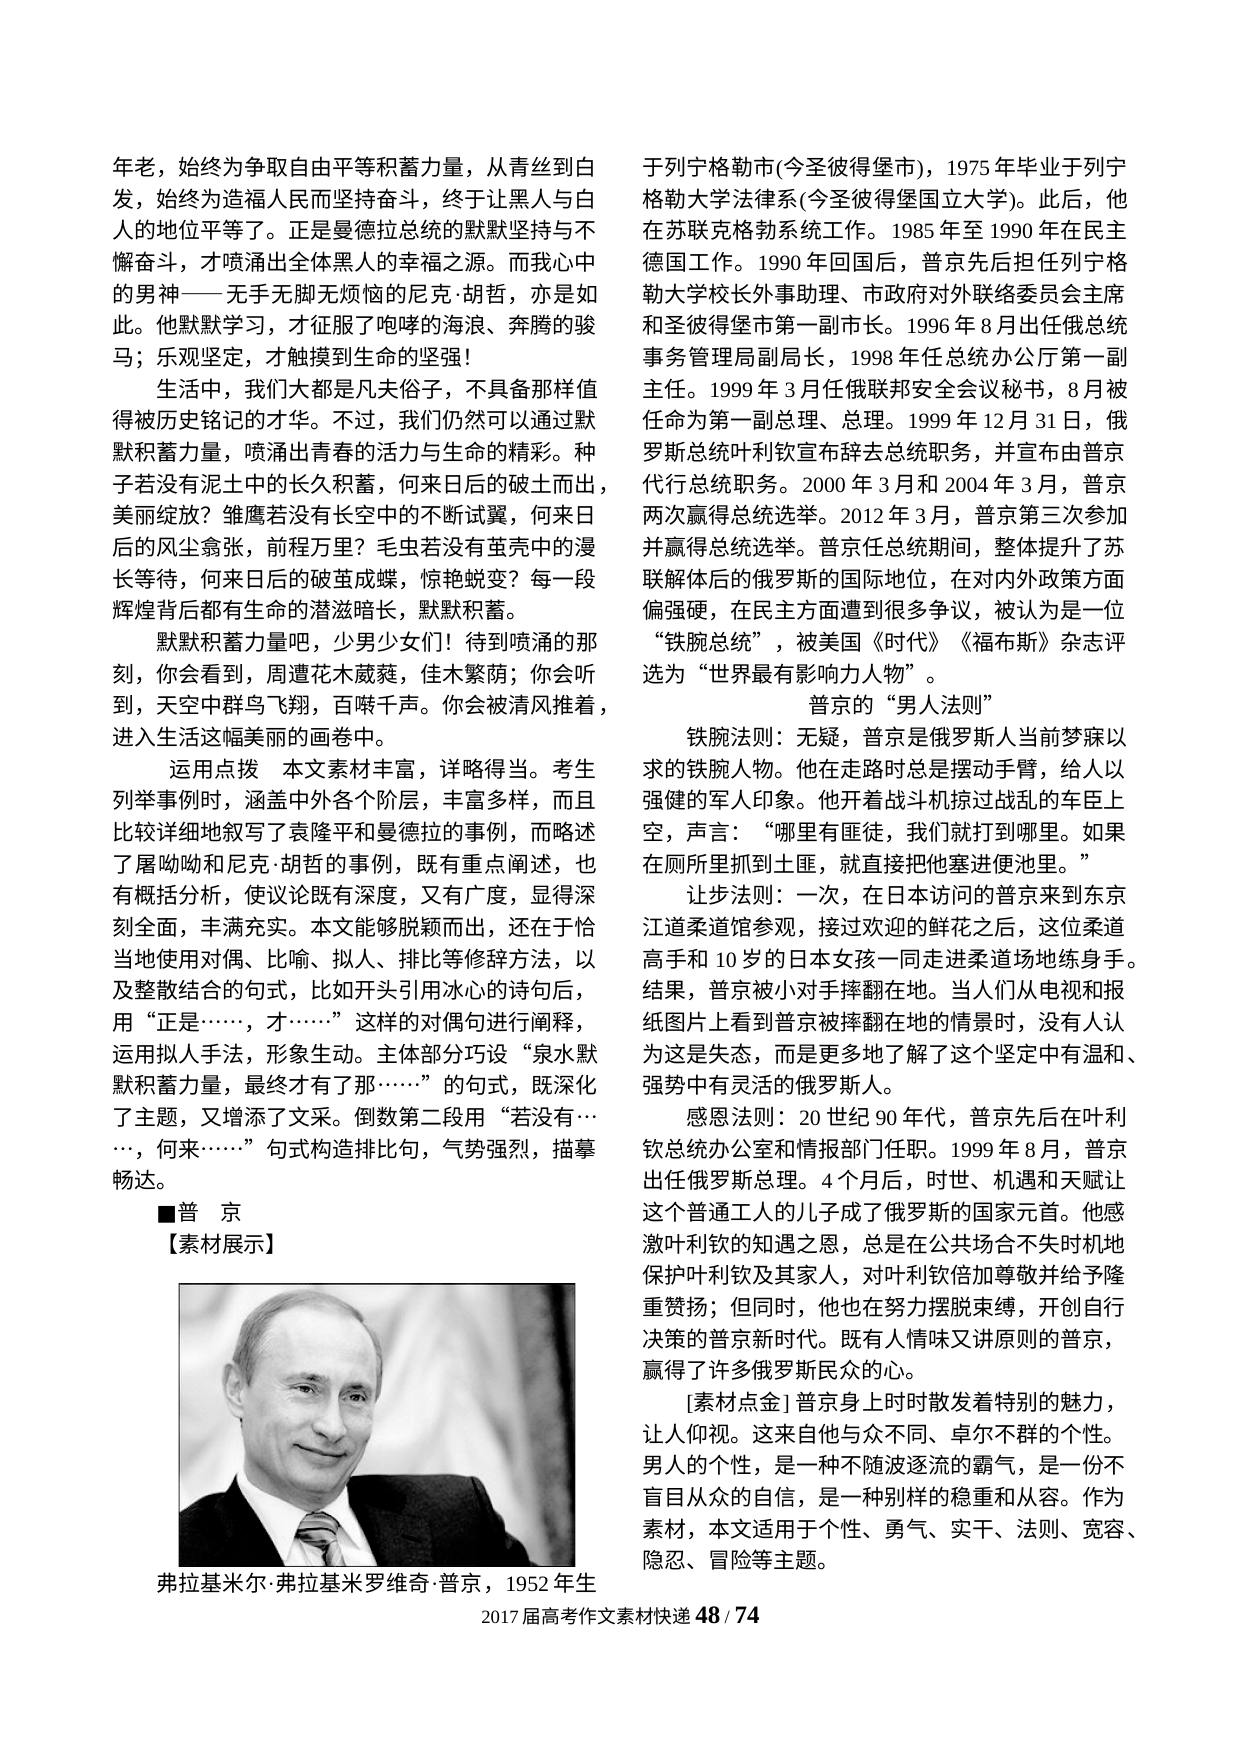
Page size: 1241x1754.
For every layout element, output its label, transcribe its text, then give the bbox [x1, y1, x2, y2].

text 弗拉基米尔·弗拉基米罗维奇·普京，1952年生于列宁格勒市(今圣彼得堡市)，1975年毕业于列宁格勒大学法律系(今圣彼得堡国立大学)。此后，他在苏联克格勃系统工作。1985年至1990年在民主德国工作。1990年回国后，普京先后担任列宁格勒大学校长外事助理、市政府对外联络委员会主席和圣彼得堡市第一副市长。1996年8月出任俄总统事务管理局副局长，1998年任总统办公厅第一副主任。1999年3月任俄联邦安全会议秘书，8月被任命为第一副总理、总理。1999年12月31日，俄罗斯总统叶利钦宣布辞去总统职务，并宣布由普京代行总统职务。2000年3月和2004年3月，普京两次赢得总统选举。2012年3月，普京第三次参加并赢得总统选举。普京任总统期间，整体提升了苏联解体后的俄罗斯的国际地位，在对内外政策方面偏强硬，在民主方面遭到很多争议，被认为是一位“铁腕总统”，被美国《时代》《福布斯》杂志评选为“世界最有影响力人物”。 [642, 150, 1128, 688]
text 生活中，我们大都是凡夫俗子，不具备那样值得被历史铭记的才华。不过，我们仍然可以通过默默积蓄力量，喷涌出青春的活力与生命的精彩。种子若没有泥土中的长久积蓄，何来日后的破土而出，美丽绽放？雏鹰若没有长空中的不断试翼，何来日后的风尘翕张，前程万里？毛虫若没有茧壳中的漫长等待，何来日后的破茧成蝶，惊艳蜕变？每一段辉煌背后都有生命的潜滋暗长，默默积蓄。 [112, 372, 598, 625]
text 感恩法则：20世纪90年代，普京先后在叶利钦总统办公室和情报部门任职。1999年8月，普京出任俄罗斯总理。4个月后，时世、机遇和天赋让这个普通工人的儿子成了俄罗斯的国家元首。他感激叶利钦的知遇之恩，总是在公共场合不失时机地保护叶利钦及其家人，对叶利钦倍加尊敬并给予隆重赞扬；但同时，他也在努力摆脱束缚，开创自行决策的普京新时代。既有人情味又讲原则的普京，赢得了许多俄罗斯民众的心。 [642, 1100, 1128, 1385]
text 铁腕法则：无疑，普京是俄罗斯人当前梦寐以求的铁腕人物。他在走路时总是摆动手臂，给人以强健的军人印象。他开着战斗机掠过战乱的车臣上空，声言：“哪里有匪徒，我们就打到哪里。如果在厕所里抓到土匪，就直接把他塞进便池里。” [642, 720, 1128, 878]
picture [178, 1283, 576, 1567]
text 默默积蓄力量吧，少男少女们！待到喷涌的那刻，你会看到，周遭花木葳蕤，佳木繁荫；你会听到，天空中群鸟飞翔，百啭千声。你会被清风推着，进入生活这幅美丽的画卷中。 [112, 625, 598, 752]
text 【素材展示】 [112, 1227, 598, 1258]
text ■普 京 [112, 1195, 598, 1227]
text 运用点拨 本文素材丰富，详略得当。考生列举事例时，涵盖中外各个阶层，丰富多样，而且比较详细地叙写了袁隆平和曼德拉的事例，而略述了屠呦呦和尼克·胡哲的事例，既有重点阐述，也有概括分析，使议论既有深度，又有广度，显得深刻全面，丰满充实。本文能够脱颖而出，还在于恰当地使用对偶、比喻、拟人、排比等修辞方法，以及整散结合的句式，比如开头引用冰心的诗句后，用“正是……，才……”这样的对偶句进行阐释，运用拟人手法，形象生动。主体部分巧设“泉水默默积蓄力量，最终才有了那……”的句式，既深化了主题，又增添了文采。倒数第二段用“若没有……，何来……”句式构造排比句，气势强烈，描摹畅达。 [112, 752, 598, 1195]
text [素材点金] 普京身上时时散发着特别的魅力，让人仰视。这来自他与众不同、卓尔不群的个性。男人的个性，是一种不随波逐流的霸气，是一份不盲目从众的自信，是一种别样的稳重和从容。作为素材，本文适用于个性、勇气、实干、法则、宽容、隐忍、冒险等主题。 [642, 1385, 1128, 1575]
text 普京的“男人法则” [642, 688, 1128, 720]
text 让步法则：一次，在日本访问的普京来到东京江道柔道馆参观，接过欢迎的鲜花之后，这位柔道高手和10岁的日本女孩一同走进柔道场地练身手。结果，普京被小对手摔翻在地。当人们从电视和报纸图片上看到普京被摔翻在地的情景时，没有人认为这是失态，而是更多地了解了这个坚定中有温和、强势中有灵活的俄罗斯人。 [642, 878, 1128, 1100]
